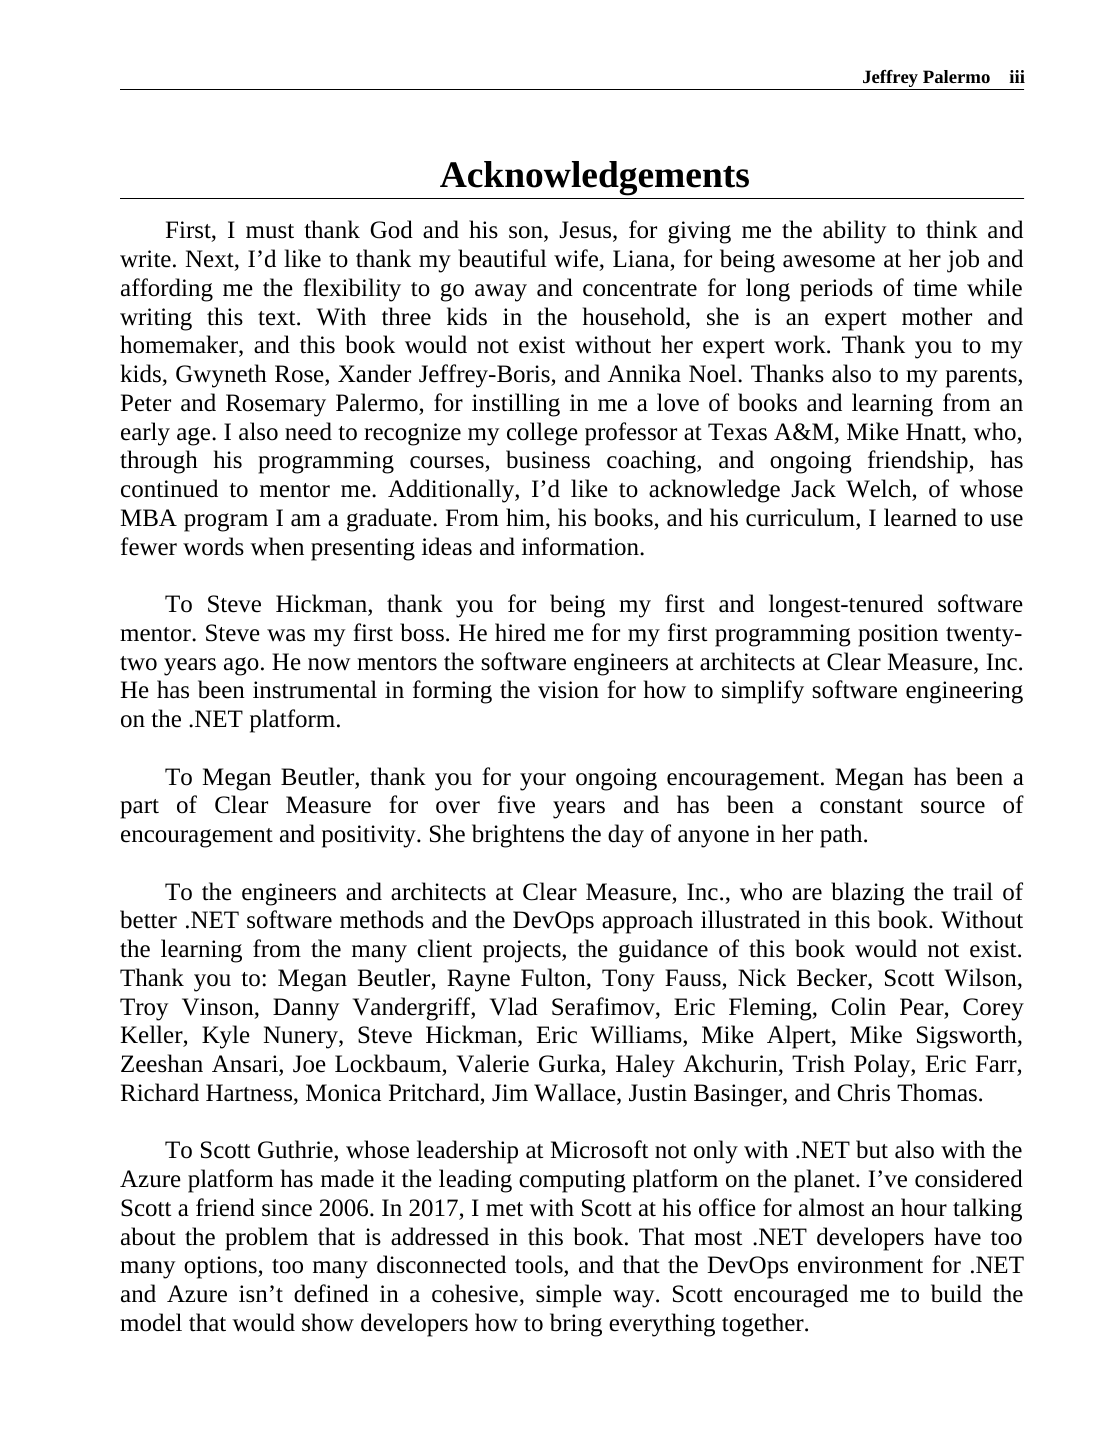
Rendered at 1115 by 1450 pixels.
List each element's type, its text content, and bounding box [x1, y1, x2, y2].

text To Scott Guthrie, whose leadership at Microsoft not only with .NET but also with the Azure platform has made it the leading computing platform on the planet. I’ve considered Scott a friend since 2006. In 2017, I met with Scott at his office for almost an hour talking about the problem that is addressed in this book. That most .NET developers have too many options, too many disconnected tools, and that the DevOps environment for .NET and Azure isn’t defined in a cohesive, simple way. Scott encouraged me to build the model that would show developers how to bring everything together. [120, 1135, 1024, 1337]
text To the engineers and architects at Clear Measure, Inc., who are blazing the trail of better .NET software methods and the DevOps approach illustrated in this book. Without the learning from the many client projects, the guidance of this book would not exist. Thank you to: Megan Beutler, Rayne Fulton, Tony Fauss, Nick Becker, Scott Wilson, Troy Vinson, Danny Vandergriff, Vlad Serafimov, Eric Fleming, Colin Pear, Corey Keller, Kyle Nunery, Steve Hickman, Eric Williams, Mike Alpert, Mike Sigsworth, Zeeshan Ansari, Joe Lockbaum, Valerie Gurka, Haley Akchurin, Trish Polay, Eric Farr, Richard Hartness, Monica Pritchard, Jim Wallace, Justin Basinger, and Chris Thomas. [120, 877, 1024, 1107]
subtitle Acknowledgements [120, 152, 1024, 198]
text To Megan Beutler, thank you for your ongoing encouragement. Megan has been a part of Clear Measure for over five years and has been a constant source of encouragement and positivity. She brightens the day of anyone in her path. [120, 762, 1024, 848]
text First, I must thank God and his son, Jesus, for giving me the ability to think and write. Next, I’d like to thank my beautiful wife, Liana, for being awesome at her job and affording me the flexibility to go away and concentrate for long periods of time while writing this text. With three kids in the household, she is an expert mother and homemaker, and this book would not exist without her expert work. Thank you to my kids, Gwyneth Rose, Xander Jeffrey-Boris, and Annika Noel. Thanks also to my parents, Peter and Rosemary Palermo, for instilling in me a love of books and learning from an early age. I also need to recognize my college professor at Texas A&M, Mike Hnatt, who, through his programming courses, business coaching, and ongoing friendship, has continued to mentor me. Additionally, I’d like to acknowledge Jack Welch, of whose MBA program I am a graduate. From him, his books, and his curriculum, I learned to use fewer words when presenting ideas and information. [120, 215, 1024, 560]
text To Steve Hickman, thank you for being my first and longest-tenured software mentor. Steve was my first boss. He hired me for my first programming position twenty-two years ago. He now mentors the software engineers at architects at Clear Measure, Inc. He has been instrumental in forming the vision for how to simplify software engineering on the .NET platform. [120, 589, 1024, 733]
